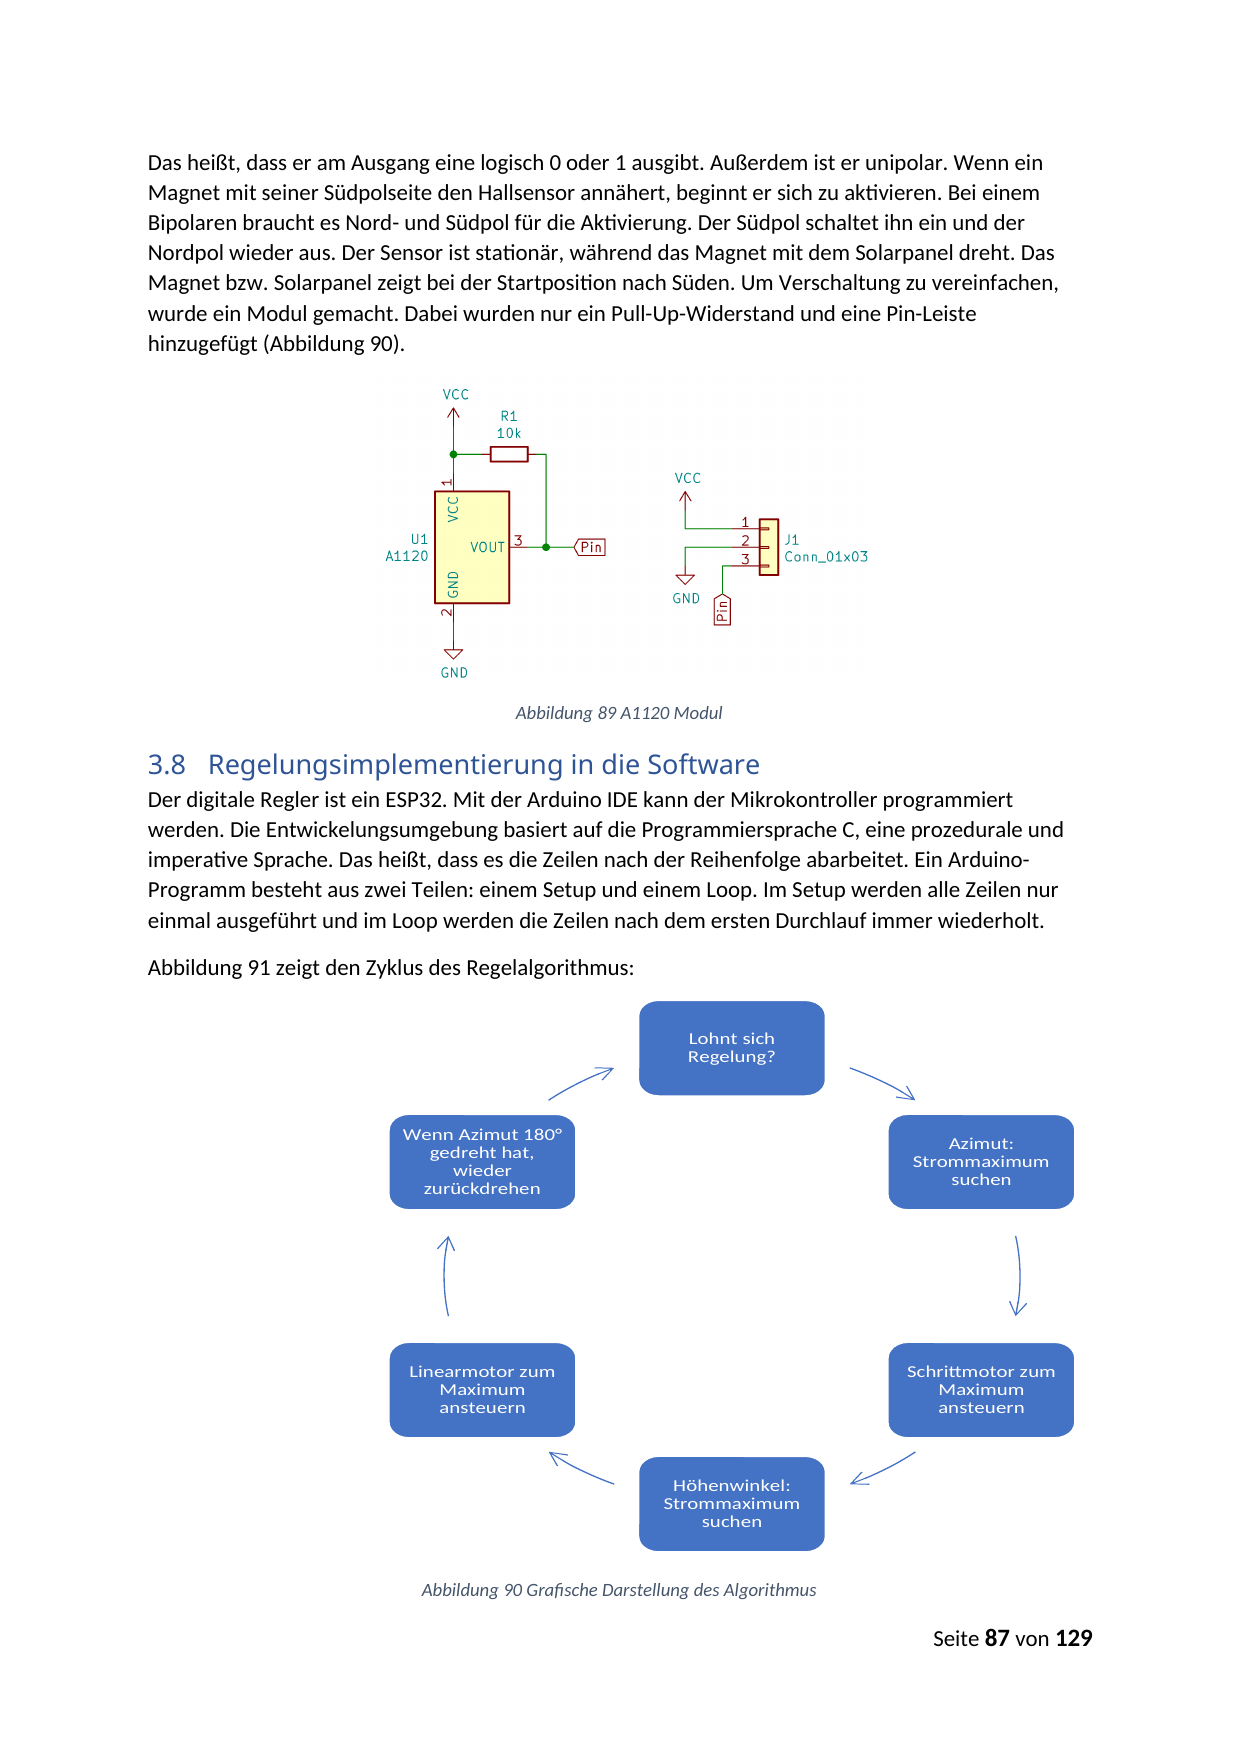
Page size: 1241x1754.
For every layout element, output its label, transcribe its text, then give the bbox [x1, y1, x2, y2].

text Der digitale Regler ist ein ESP32. Mit der Arduino IDE kann der Mikrokontroller programmiert werden. Die Entwickelungsumgebung basiert auf die Programmiersprache C, eine prozedurale und imperative Sprache. Das heißt, dass es die Zeilen nach der Reihenfolge abarbeitet. Ein Arduino-Programm besteht aus zwei Teilen: einem Setup und einem Loop. Im Setup werden alle Zeilen nur einmal ausgeführt und im Loop werden die Zeilen nach dem ersten Durchlauf immer wiederholt. [148, 785, 1093, 934]
text Das heißt, dass er am Ausgang eine logisch 0 oder 1 ausgibt. Außerdem ist er unipolar. Wenn ein Magnet mit seiner Südpolseite den Hallsensor annähert, beginnt er sich zu aktivieren. Bei einem Bipolaren braucht es Nord- und Südpol für die Aktivierung. Der Südpol schaltet ihn ein und der Nordpol wieder aus. Der Sensor ist stationär, während das Magnet mit dem Solarpanel dreht. Das Magnet bzw. Solarpanel zeigt bei der Startposition nach Süden. Um Verschaltung zu vereinfachen, wurde ein Modul gemacht. Dabei wurden nur ein Pull-Up-Widerstand und eine Pin-Leiste hinzugefügt (Abbildung 90). [148, 148, 1093, 357]
subtitle Regelungsimplementierung in die Software [148, 745, 1093, 782]
text Abbildung 91 zeigt den Zyklus des Regelalgorithmus: [148, 953, 1093, 981]
picture [371, 375, 869, 683]
